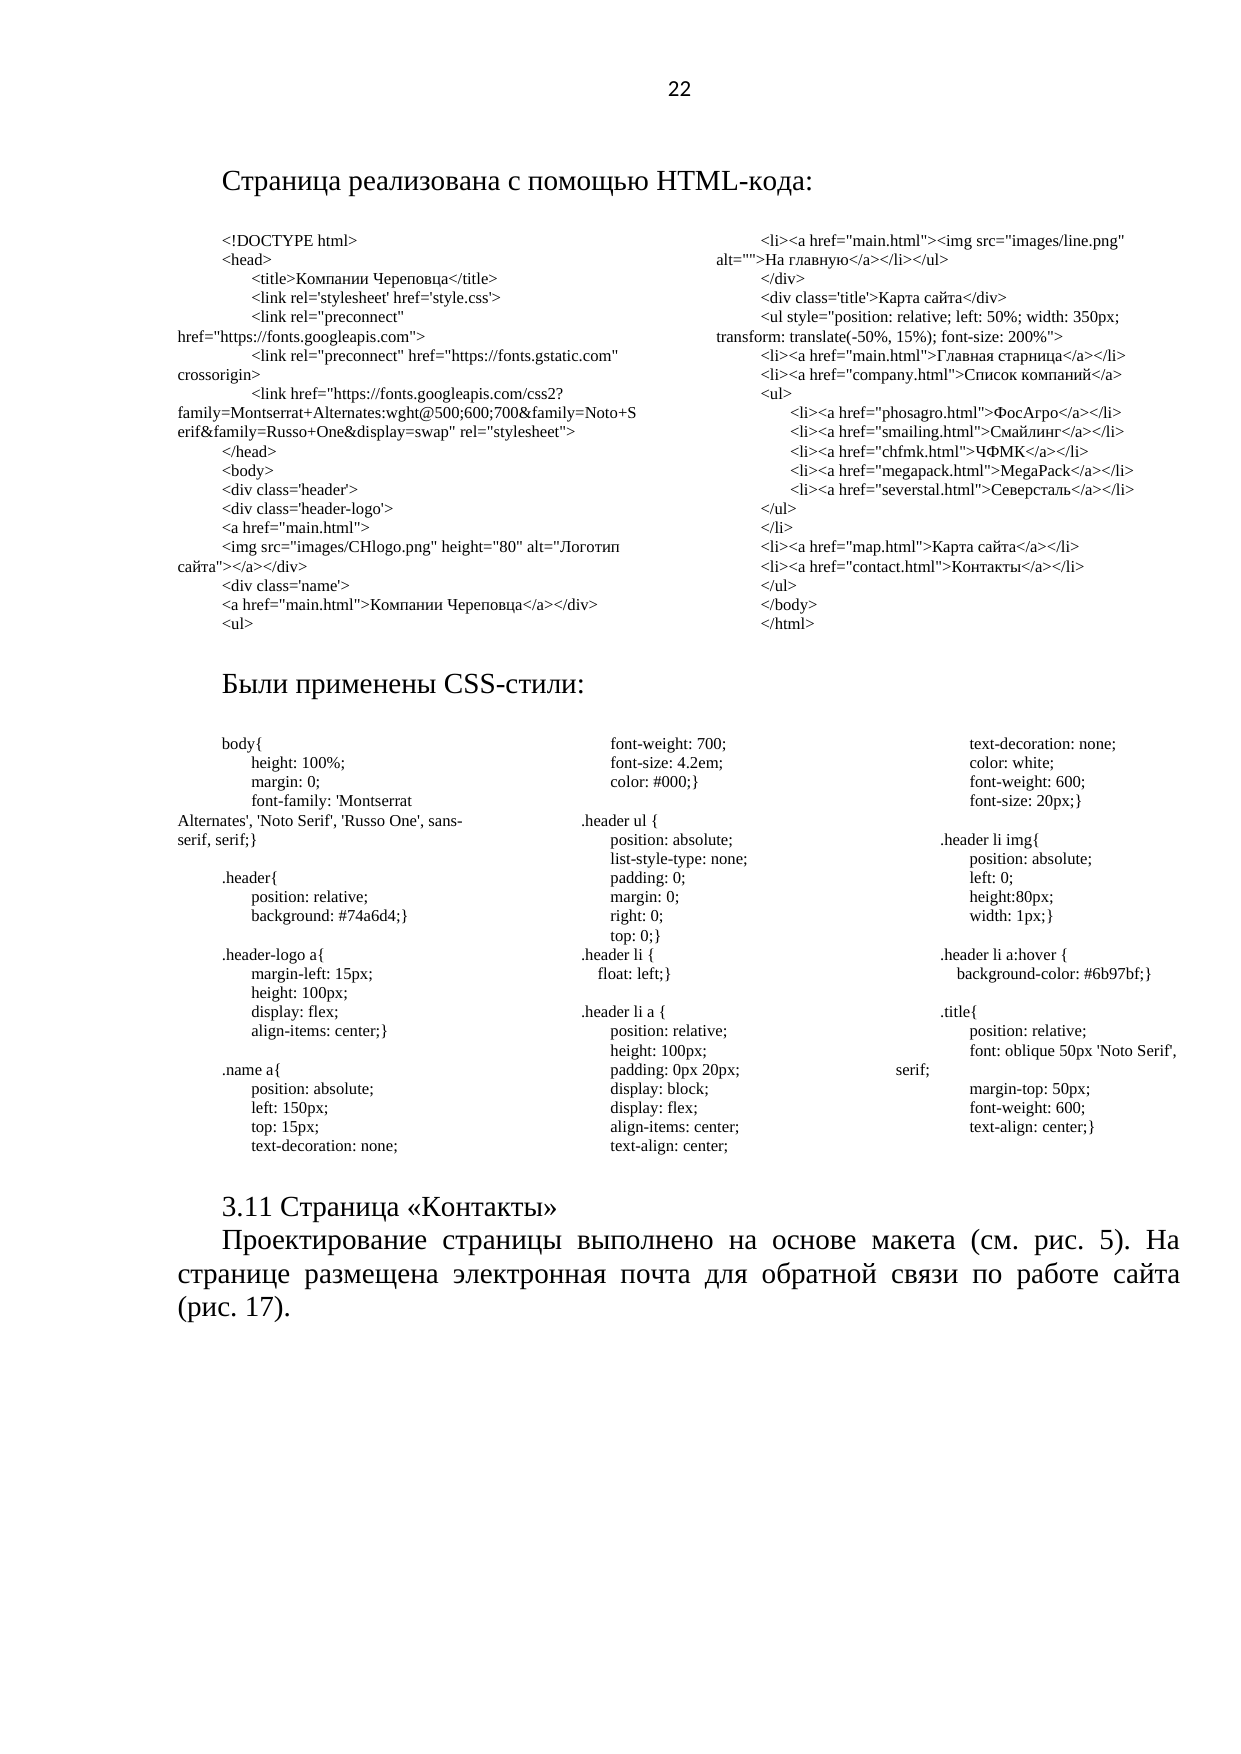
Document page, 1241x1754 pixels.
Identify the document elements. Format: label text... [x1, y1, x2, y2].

text height:80px; [896, 887, 1181, 906]
text <div class='title'>Карта сайта</div> [716, 288, 1181, 307]
text background: #74a6d4;} [177, 906, 463, 925]
text <li><a href="severstal.html">Северсталь</a></li> [716, 480, 1181, 499]
text background-color: #6b97bf;} [896, 964, 1181, 983]
text margin: 0; [536, 887, 822, 906]
text </div> [716, 269, 1181, 288]
text display: flex; [177, 1002, 463, 1021]
text .header{ [177, 868, 463, 887]
text height: 100%; [177, 753, 463, 772]
text color: #000;} [536, 772, 822, 791]
text <!DOCTYPE html> [177, 231, 642, 250]
text <li><a href="chfmk.html">ЧФМК</a></li> [716, 441, 1181, 461]
text <li><a href="map.html">Карта сайта</a></li> [716, 537, 1181, 556]
text <li><a href="megapack.html">MegaPack</a></li> [716, 461, 1181, 480]
text height: 100px; [536, 1040, 822, 1059]
text <li><a href="main.html">Главная старница</a></li> [716, 346, 1181, 365]
text text-align: center;} [896, 1117, 1181, 1136]
text <link href="https://fonts.googleapis.com/css2?family=Montserrat+Alternates:wght@500;600;700&family=Noto+Serif&family=Russo+One&display=swap" rel="stylesheet"> [177, 384, 642, 441]
text <ul style="position: relative; left: 50%; width: 350px; transform: translate(-50%, 15%); font-size: 200%"> [716, 307, 1181, 346]
text list-style-type: none; [536, 849, 822, 868]
text </ul> [716, 576, 1181, 595]
text <head> [177, 250, 642, 269]
text .name a{ [177, 1059, 463, 1079]
text Страница реализована с помощью HTML-кода: [177, 163, 1181, 197]
text <body> [177, 461, 642, 480]
text <ul> [177, 614, 642, 633]
text align-items: center;} [177, 1021, 463, 1040]
text position: relative; [536, 1021, 822, 1040]
text padding: 0; [536, 868, 822, 887]
text text-decoration: none; [177, 1136, 463, 1155]
text font-size: 20px;} [896, 791, 1181, 810]
text text-align: center; [536, 1136, 822, 1155]
text position: absolute; [177, 1079, 463, 1098]
text margin-top: 50px; [896, 1079, 1181, 1098]
text width: 1px;} [896, 906, 1181, 925]
text right: 0; [536, 906, 822, 925]
text font-weight: 700; [536, 734, 822, 753]
text top: 15px; [177, 1117, 463, 1136]
text font-weight: 600; [896, 772, 1181, 791]
text <div class='name'> [177, 576, 642, 595]
text padding: 0px 20px; [536, 1059, 822, 1079]
text <li><a href="phosagro.html">ФосАгро</a></li> [716, 403, 1181, 422]
text <li><a href="contact.html">Контакты</a></li> [716, 556, 1181, 576]
text Были применены CSS-стили: [177, 667, 1181, 700]
text .header-logo a{ [177, 944, 463, 964]
text <title>Компании Череповца</title> [177, 269, 642, 288]
text top: 0;} [536, 925, 822, 944]
text Проектирование страницы выполнено на основе макета (см. рис. 5). На странице размещена электронная почта для обратной связи по работе сайта (рис. 17). [177, 1222, 1181, 1323]
text <link rel="preconnect" href="https://fonts.gstatic.com" crossorigin> [177, 346, 642, 384]
text </li> [716, 518, 1181, 537]
text align-items: center; [536, 1117, 822, 1136]
text .header li { [536, 944, 822, 964]
text color: white; [896, 753, 1181, 772]
text .header ul { [536, 810, 822, 829]
text margin-left: 15px; [177, 964, 463, 983]
text font-weight: 600; [896, 1098, 1181, 1117]
text margin: 0; [177, 772, 463, 791]
text <ul> [716, 384, 1181, 403]
text <link rel='stylesheet' href='style.css'> [177, 288, 642, 307]
text .header li img{ [896, 829, 1181, 849]
text height: 100px; [177, 983, 463, 1002]
text body{ [177, 734, 463, 753]
text <li><a href="company.html">Список компаний</a> [716, 365, 1181, 384]
text display: block; [536, 1079, 822, 1098]
text font-family: 'Montserrat Alternates', 'Noto Serif', 'Russo One', sans-serif, serif;} [177, 791, 463, 849]
text left: 0; [896, 868, 1181, 887]
text left: 150px; [177, 1098, 463, 1117]
text display: flex; [536, 1098, 822, 1117]
text position: relative; [177, 887, 463, 906]
text text-decoration: none; [896, 734, 1181, 753]
text font: oblique 50px 'Noto Serif', serif; [896, 1040, 1181, 1079]
text <img src="images/CHlogo.png" height="80" alt="Логотип сайта"></a></div> [177, 537, 642, 576]
text <div class='header'> [177, 480, 642, 499]
text </html> [716, 614, 1181, 633]
subtitle 3.11 Страница «Контакты» [177, 1189, 1181, 1222]
text font-size: 4.2em; [536, 753, 822, 772]
text <a href="main.html"> [177, 518, 642, 537]
text position: absolute; [536, 829, 822, 849]
text <a href="main.html">Компании Череповца</a></div> [177, 595, 642, 614]
text </head> [177, 441, 642, 461]
text float: left;} [536, 964, 822, 983]
text <link rel="preconnect" href="https://fonts.googleapis.com"> [177, 307, 642, 346]
text <li><a href="smailing.html">Смайлинг</a></li> [716, 422, 1181, 441]
text </ul> [716, 499, 1181, 518]
text position: relative; [896, 1021, 1181, 1040]
text <div class='header-logo'> [177, 499, 642, 518]
text position: absolute; [896, 849, 1181, 868]
text .header li a { [536, 1002, 822, 1021]
text .title{ [896, 1002, 1181, 1021]
text .header li a:hover { [896, 944, 1181, 964]
text </body> [716, 595, 1181, 614]
text <li><a href="main.html"><img src="images/line.png" alt="">На главную</a></li></ul> [716, 231, 1181, 269]
